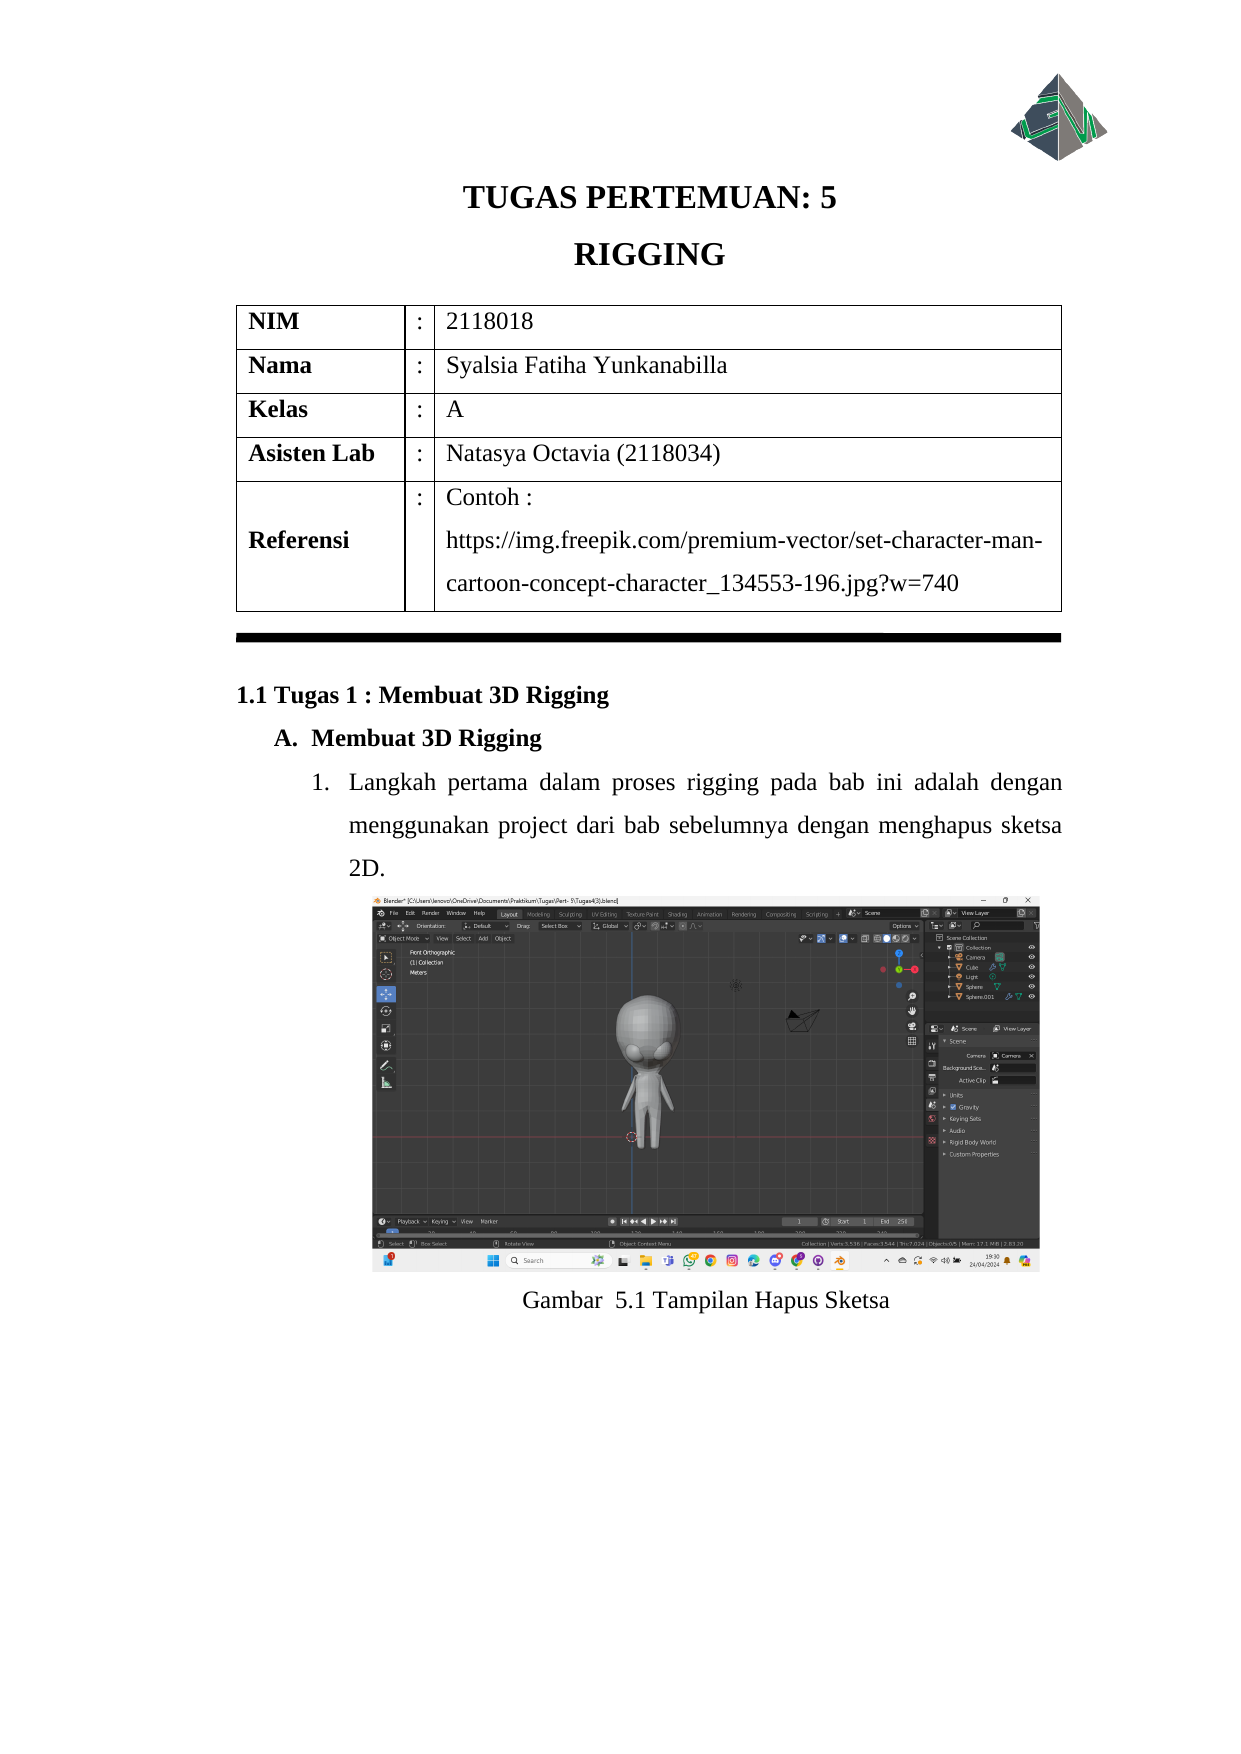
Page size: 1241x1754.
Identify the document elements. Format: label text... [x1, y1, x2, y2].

table_cell : [406, 350, 434, 393]
table_cell Referensi [237, 482, 404, 611]
table_header 2118018 [435, 306, 1061, 349]
subtitle Tugas 1 : Membuat 3D Rigging [236, 625, 1063, 709]
table_cell A [435, 394, 1061, 437]
subtitle 5 RIGGING [236, 177, 1063, 273]
table_cell : [406, 482, 434, 611]
table_cell Syalsia Fatiha Yunkanabilla [435, 350, 1061, 393]
table_header NIM [237, 306, 404, 349]
table_cell Natasya Octavia (2118034) [435, 438, 1061, 481]
picture [1010, 73, 1108, 161]
table_cell : [406, 394, 434, 437]
picture [372, 896, 1040, 1272]
table_cell Nama [237, 350, 404, 393]
list Langkah pertama dalam proses rigging pada bab ini adalah dengan menggunakan project dari bab sebelumnya dengan menghapus sketsa 2D. [311, 767, 1063, 882]
table_header : [406, 306, 434, 349]
subtitle 5.1 Tampilan Hapus Sketsa [349, 1286, 1063, 1314]
list Membuat 3D Rigging [274, 723, 1063, 752]
table_cell Kelas [237, 394, 404, 437]
table_cell : [406, 438, 434, 481]
table_cell Asisten Lab [237, 438, 404, 481]
table_cell Contoh : https://img.freepik.com/premium-vector/set-character-man-cartoon-concept-character_134553-196.jpg?w=740 [435, 482, 1061, 611]
